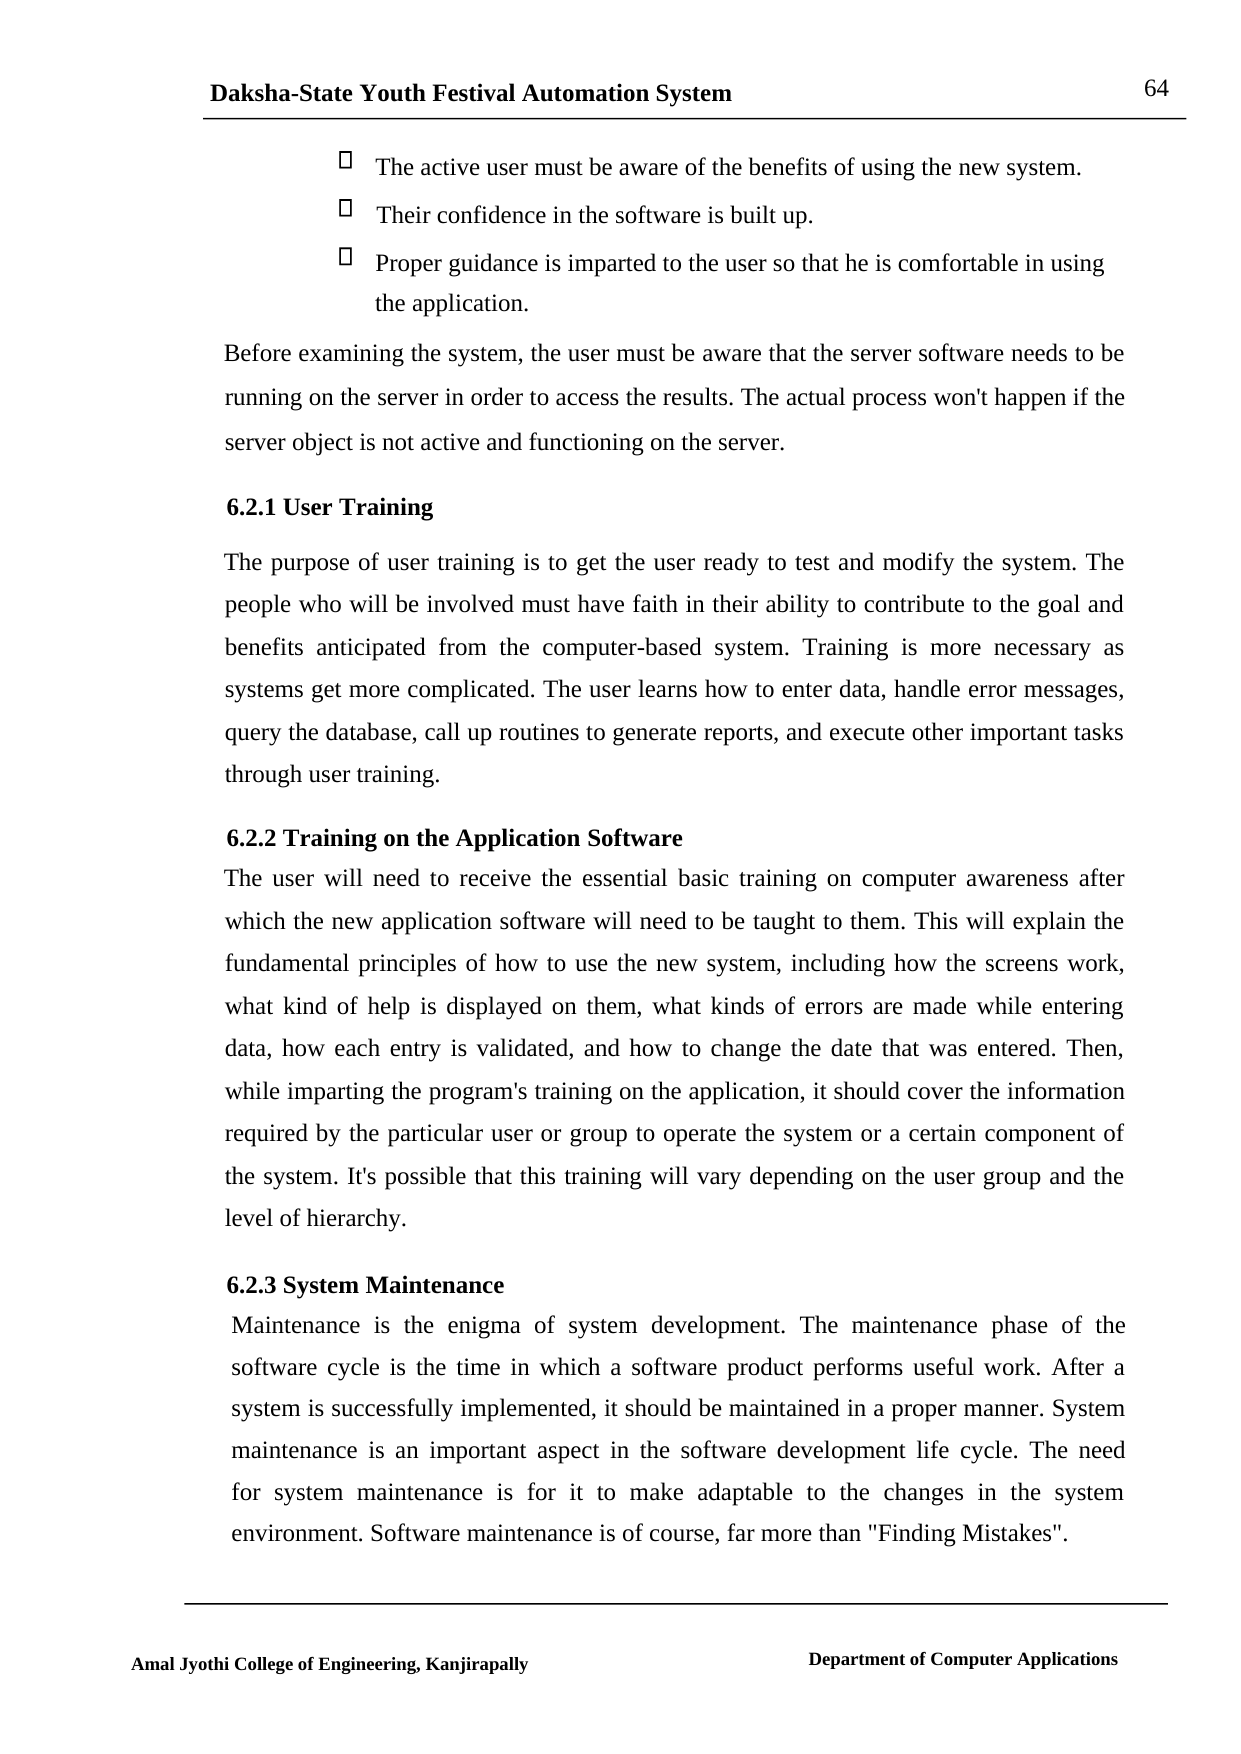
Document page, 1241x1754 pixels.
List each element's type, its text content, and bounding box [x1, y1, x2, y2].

text The purpose of user training is to get the user ready to test and modify the system. The people who will be involved must have faith in their ability to contribute to the goal and benefits anticipated from the computer-based system. Training is more necessary as systems get more complicated. The user learns how to enter data, handle error messages, query the database, call up routines to generate reports, and execute other important tasks through user training. [223, 547, 1126, 788]
picture [337, 189, 370, 223]
text Before examining the system, the user must be aware that the server software needs to be running on the server in order to access the results. The actual process won't happen if the server object is not active and functioning on the server. [223, 338, 1126, 456]
text The user will need to receive the essential basic training on computer awareness after which the new application software will need to be taught to them. This will explain the fundamental principles of how to use the new system, including how the screens work, what kind of help is displayed on them, what kinds of errors are made while entering data, how each entry is validated, and how to change the date that was entered. Then, while imparting the program's training on the application, it should cover the information required by the particular user or group to operate the system or a certain component of the system. It's possible that this training will vary depending on the user group and the level of hierarchy. [223, 863, 1126, 1232]
list Training on the Application Software [226, 823, 1180, 852]
list User Training [226, 492, 1180, 521]
picture [337, 141, 370, 175]
list System Maintenance [226, 1270, 1180, 1299]
text The active user must be aware of the benefits of using the new system. Their confidence in the software is built up. [337, 142, 1082, 228]
picture [337, 237, 370, 272]
text Proper guidance is imparted to the user so that he is comfortable in using the application. [337, 238, 1133, 317]
text Maintenance is the enigma of system development. The maintenance phase of the software cycle is the time in which a software product performs useful work. After a system is successfully implemented, it should be maintained in a proper manner. System maintenance is an important aspect in the software development life cycle. The need for system maintenance is for it to make adaptable to the changes in the system environment. Software maintenance is of course, far more than "Finding Mistakes". [231, 1310, 1126, 1547]
